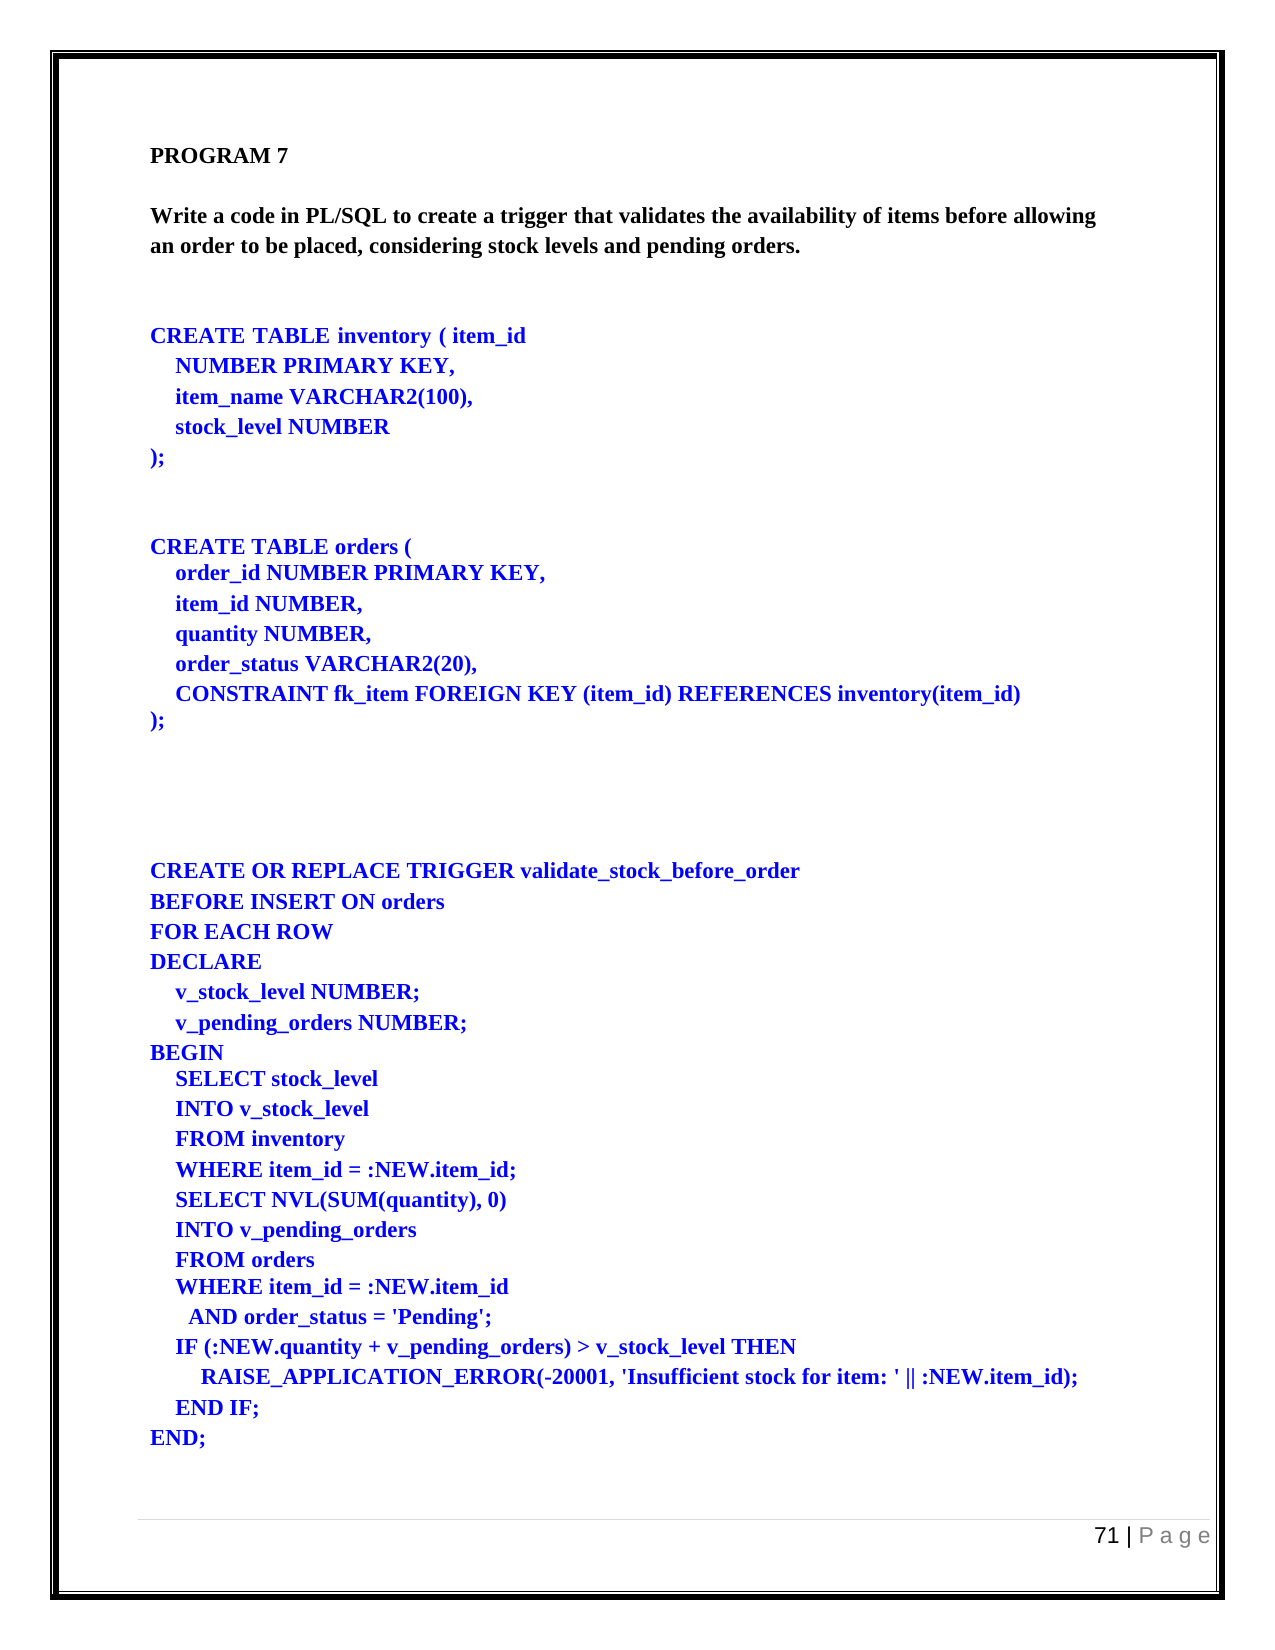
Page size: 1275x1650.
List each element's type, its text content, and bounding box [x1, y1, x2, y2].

text PROGRAM 7 [150, 142, 1116, 168]
text order_id NUMBER PRIMARY KEY, item_id NUMBER, [175, 559, 548, 616]
text IF (:NEW.quantity + v_pending_orders) > v_stock_level THEN RAISE_APPLICATION_ERROR(-20001, 'Insufficient stock for item: ' || :NEW.item_id); [175, 1333, 1119, 1390]
text FROM orders [175, 1246, 1210, 1273]
text v_stock_level NUMBER; v_pending_orders NUMBER; [175, 978, 490, 1035]
text quantity NUMBER, order_status VARCHAR2(20), [175, 620, 496, 676]
text FOR EACH ROW DECLARE [150, 918, 334, 974]
text ); [150, 707, 1210, 733]
text CREATE OR REPLACE TRIGGER validate_stock_before_order BEFORE INSERT ON orders [150, 857, 832, 914]
text Write a code in PL/SQL to create a trigger that validates the availability of items before allowing an order to be placed, considering stock levels and pending orders. [150, 202, 1116, 259]
text CREATE TABLE orders ( [150, 533, 1210, 559]
text CREATE TABLE inventory ( item_id NUMBER PRIMARY KEY, [150, 322, 535, 379]
text BEGIN [150, 1039, 1210, 1065]
text item_name VARCHAR2(100), stock_level NUMBER [175, 383, 491, 439]
text ); [150, 443, 1210, 469]
text SELECT stock_level INTO v_stock_level FROM inventory [175, 1065, 398, 1152]
text WHERE item_id = :NEW.item_id; SELECT NVL(SUM(quantity), 0) INTO v_pending_orders [175, 1156, 531, 1242]
text CONSTRAINT fk_item FOREIGN KEY (item_id) REFERENCES inventory(item_id) [175, 680, 1210, 707]
text WHERE item_id = :NEW.item_id AND order_status = 'Pending'; [175, 1273, 523, 1329]
text END IF; END; [150, 1393, 260, 1450]
